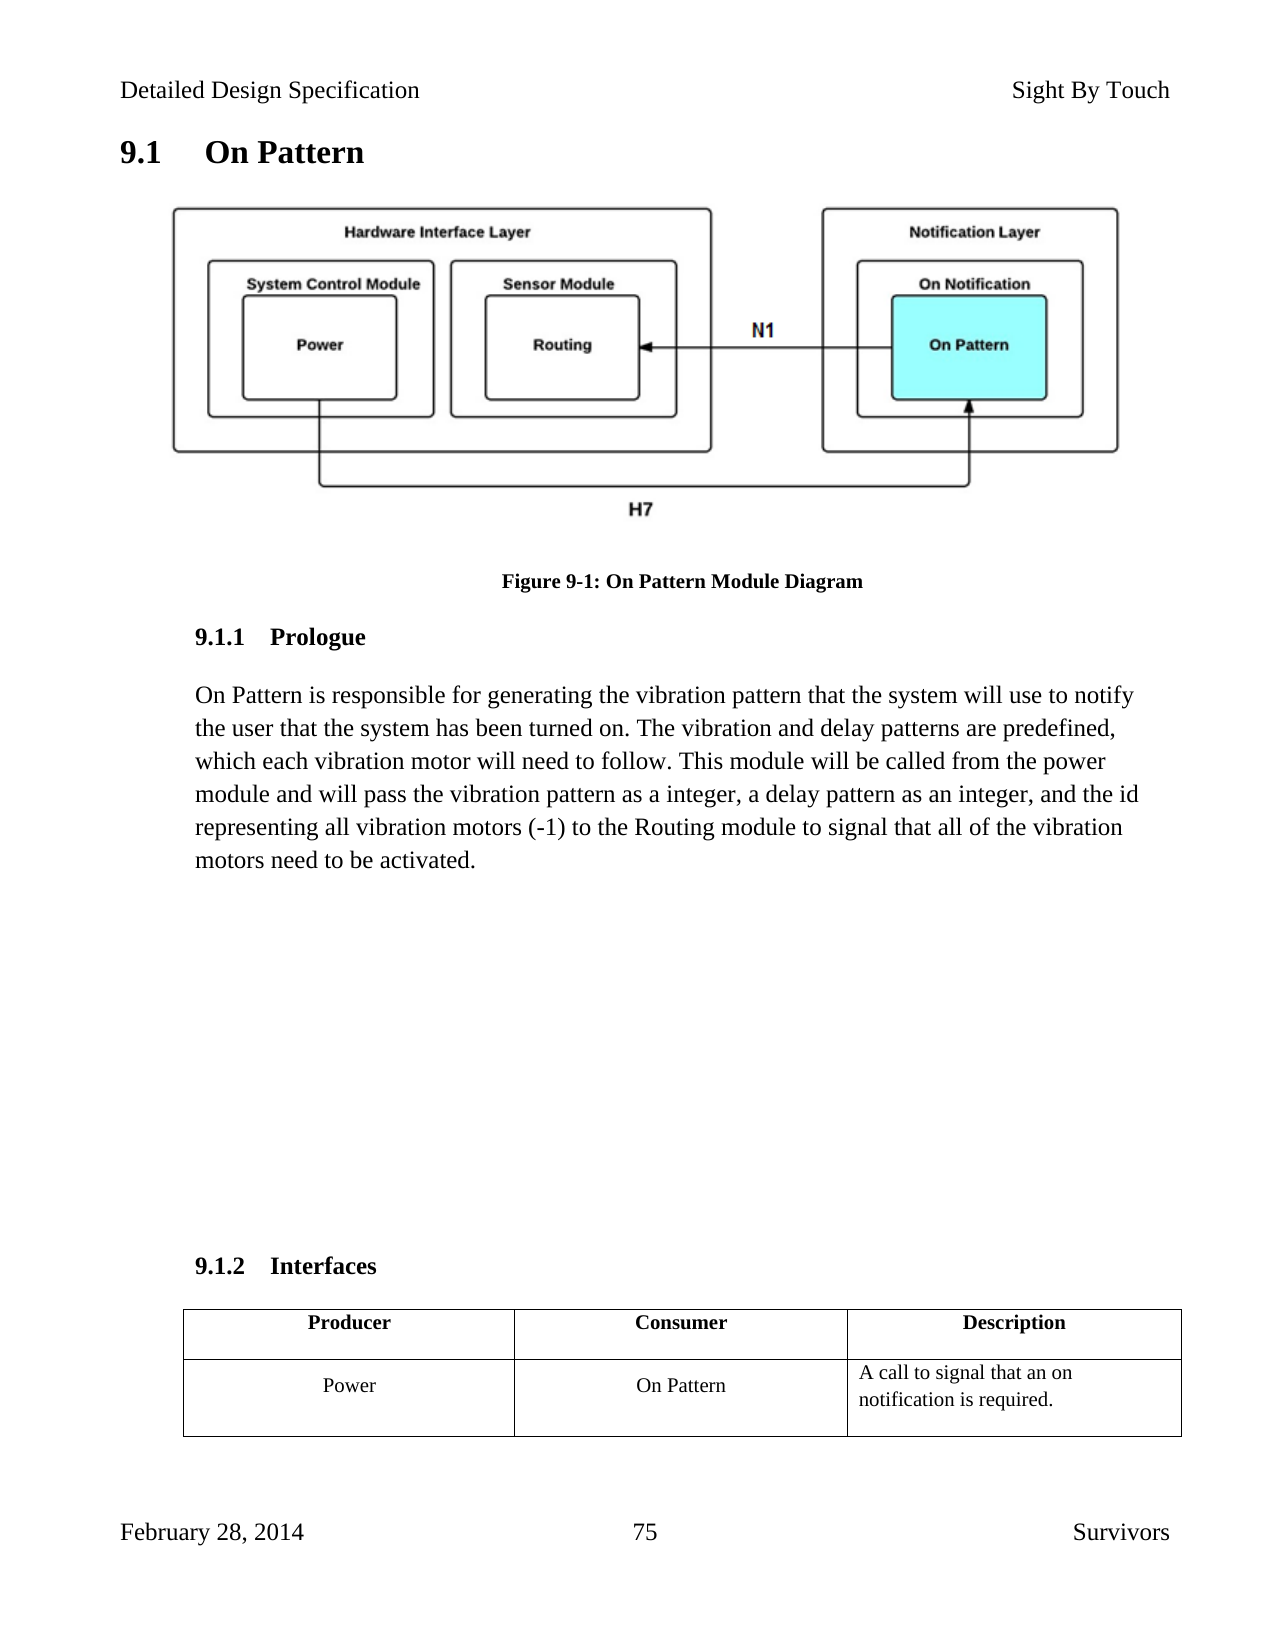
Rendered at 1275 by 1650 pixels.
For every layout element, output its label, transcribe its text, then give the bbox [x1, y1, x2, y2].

table_header Description [848, 1310, 1181, 1358]
table_header Producer [184, 1310, 514, 1358]
table_cell On Pattern [515, 1360, 847, 1436]
subtitle 9.1 On Pattern [120, 132, 1170, 171]
text On Pattern is responsible for generating the vibration pattern that the system will use to notify the user that the system has been turned on. The vibration and delay patterns are predefined, which each vibration motor will need to follow. This module will be called from the power module and will pass the vibration pattern as a integer, a delay pattern as an integer, and the id representing all vibration motors (-1) to the Routing module to signal that all of the vibration motors need to be activated. [195, 680, 1170, 874]
table_cell Power [184, 1360, 514, 1436]
text Figure 9-1: On Pattern Module Diagram [195, 569, 1170, 593]
table_header Consumer [515, 1310, 847, 1358]
subtitle 9.1.2 Interfaces [195, 1251, 1170, 1280]
subtitle 9.1.1 Prologue [195, 622, 1170, 651]
picture [166, 201, 1124, 544]
table_cell A call to signal that an on notification is required. [848, 1360, 1181, 1436]
